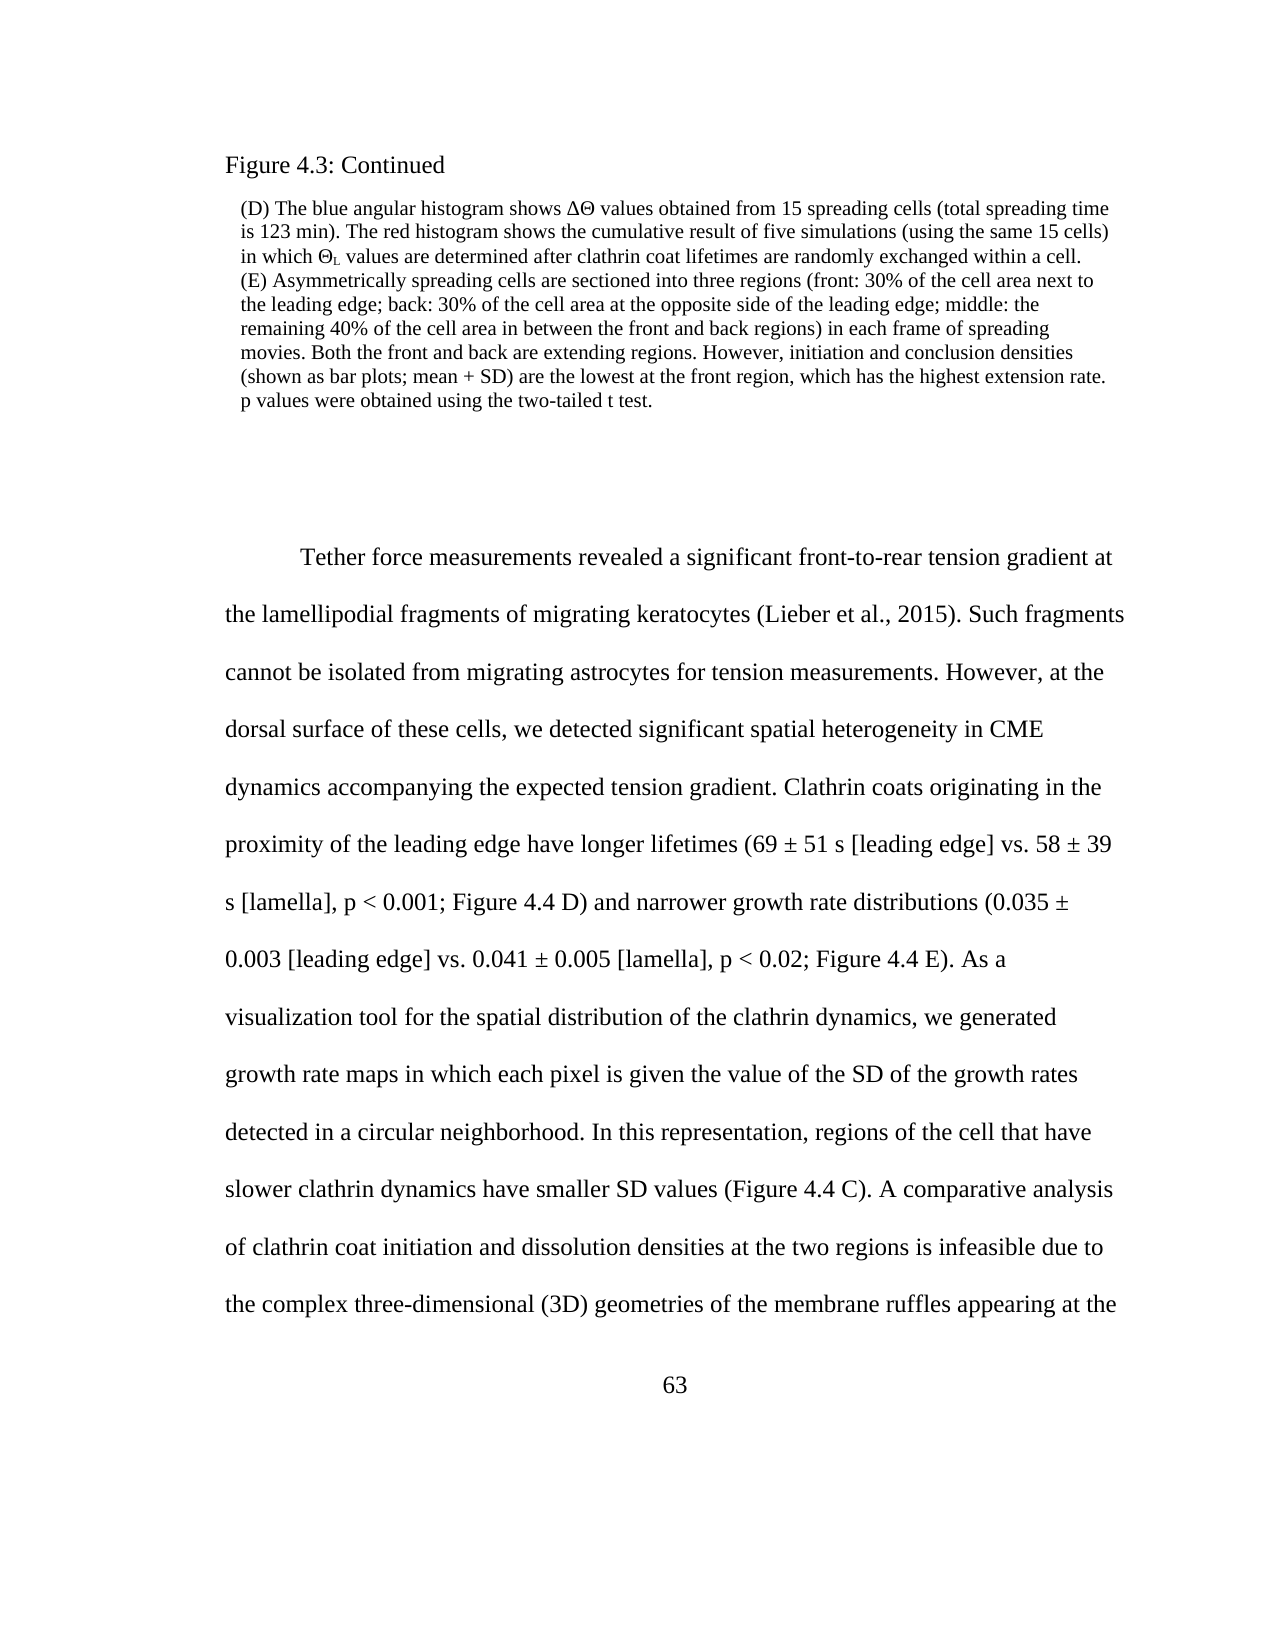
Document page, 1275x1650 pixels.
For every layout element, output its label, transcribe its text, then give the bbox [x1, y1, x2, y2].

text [225, 542, 1125, 1318]
text Figure 4.3: Continued [225, 150, 1125, 179]
